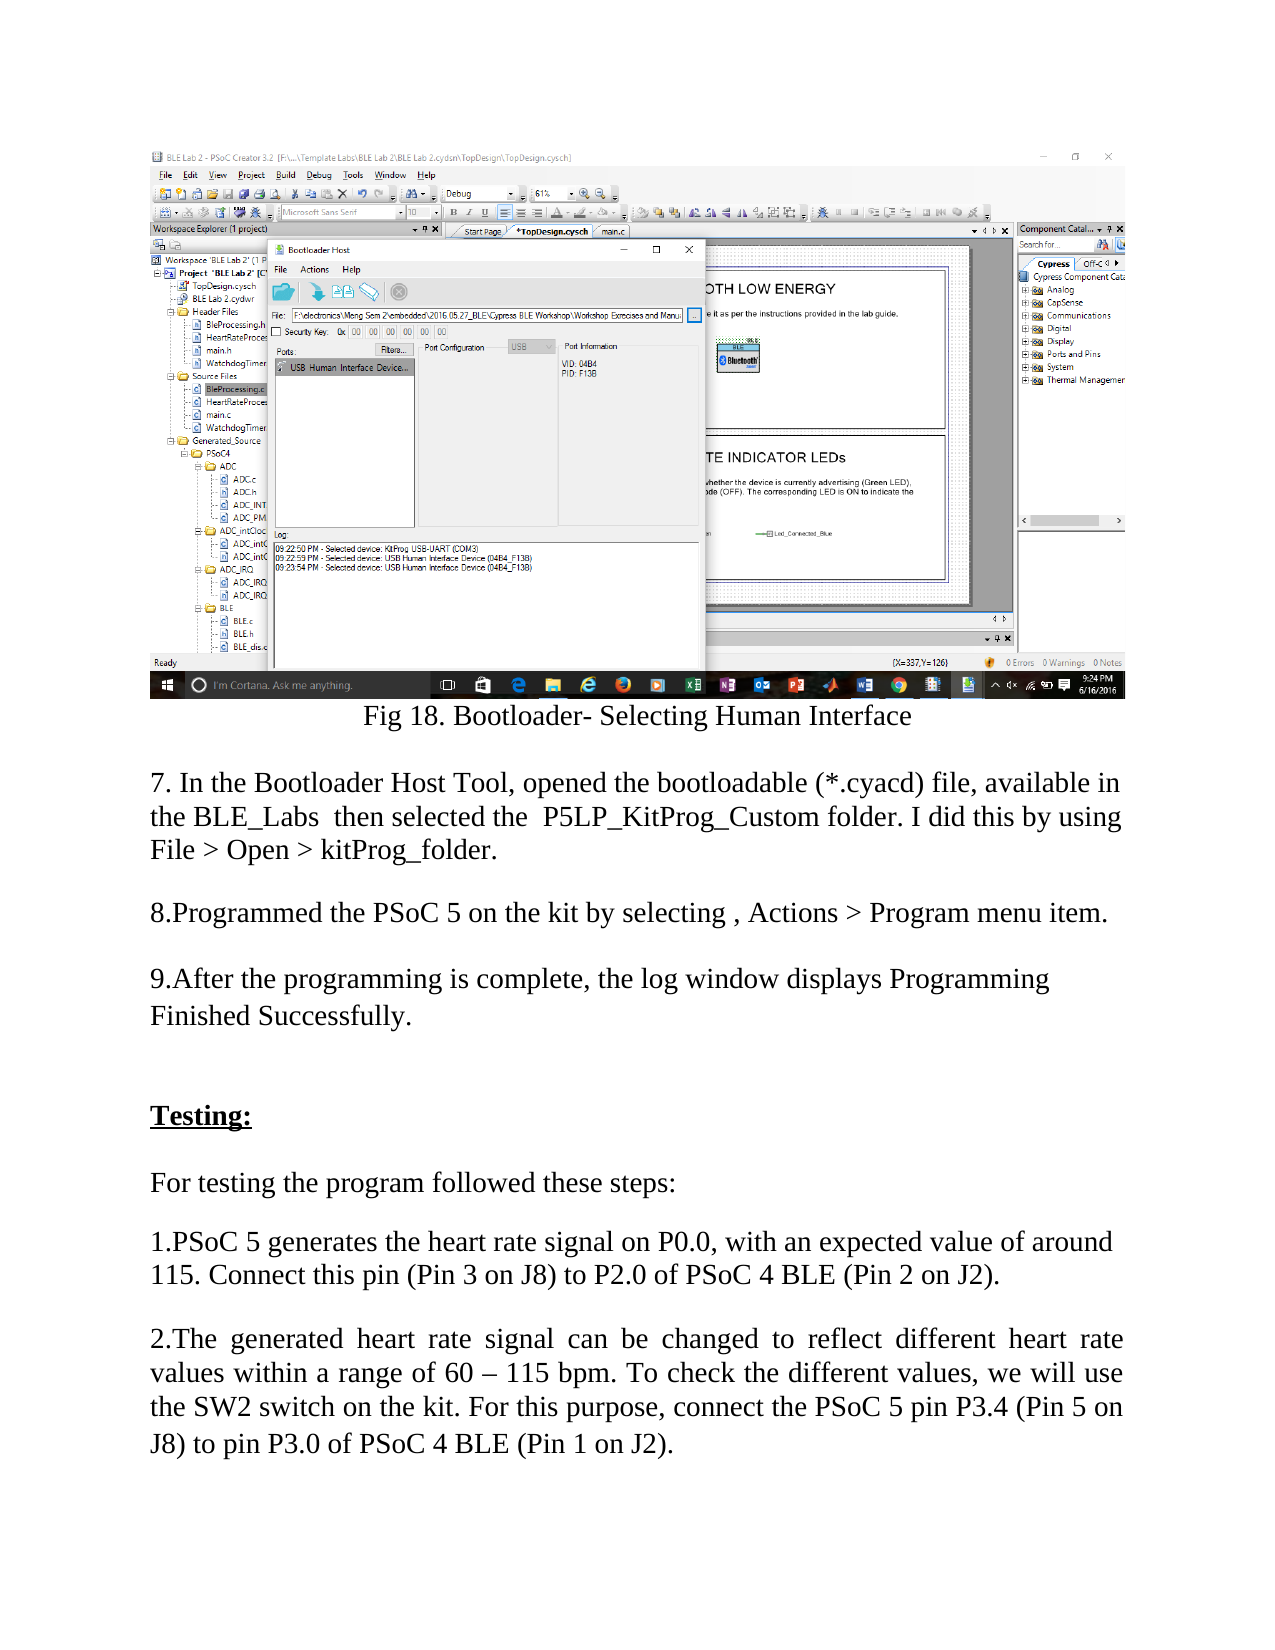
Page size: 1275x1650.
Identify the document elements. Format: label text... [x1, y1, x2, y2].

text 9.After the programming is complete, the log window displays Programming Finished Successfully. [150, 961, 1125, 1034]
picture [150, 150, 1125, 699]
text For testing the program followed these steps: [150, 1165, 1125, 1199]
text Fig 18. Bootloader- Selecting Human Interface [150, 699, 1125, 732]
text 7. In the Bootloader Host Tool, opened the bootloadable (*.cyacd) file, available in the BLE_Labs then selected the P5LP_KitProg_Custom folder. I did this by using File > Open > kitProg_folder. [150, 765, 1125, 866]
text 8.Programmed the PSoC 5 on the kit by selecting , Actions > Program menu item. [150, 891, 1125, 931]
text 2.The generated heart rate signal can be changed to reflect different heart rate values within a range of 60 – 115 bpm. To check the different values, we will use the SW2 switch on the kit. For this purpose, connect the PSoC 5 pin P3.4 (Pin 5 on J8) to pin P3.0 of PSoC 4 BLE (Pin 1 on J2). [150, 1322, 1125, 1462]
text Testing: [150, 1098, 1125, 1132]
text 1.PSoC 5 generates the heart rate signal on P0.0, with an expected value of around 115. Connect this pin (Pin 3 on J8) to P2.0 of PSoC 4 BLE (Pin 2 on J2). [150, 1224, 1125, 1291]
